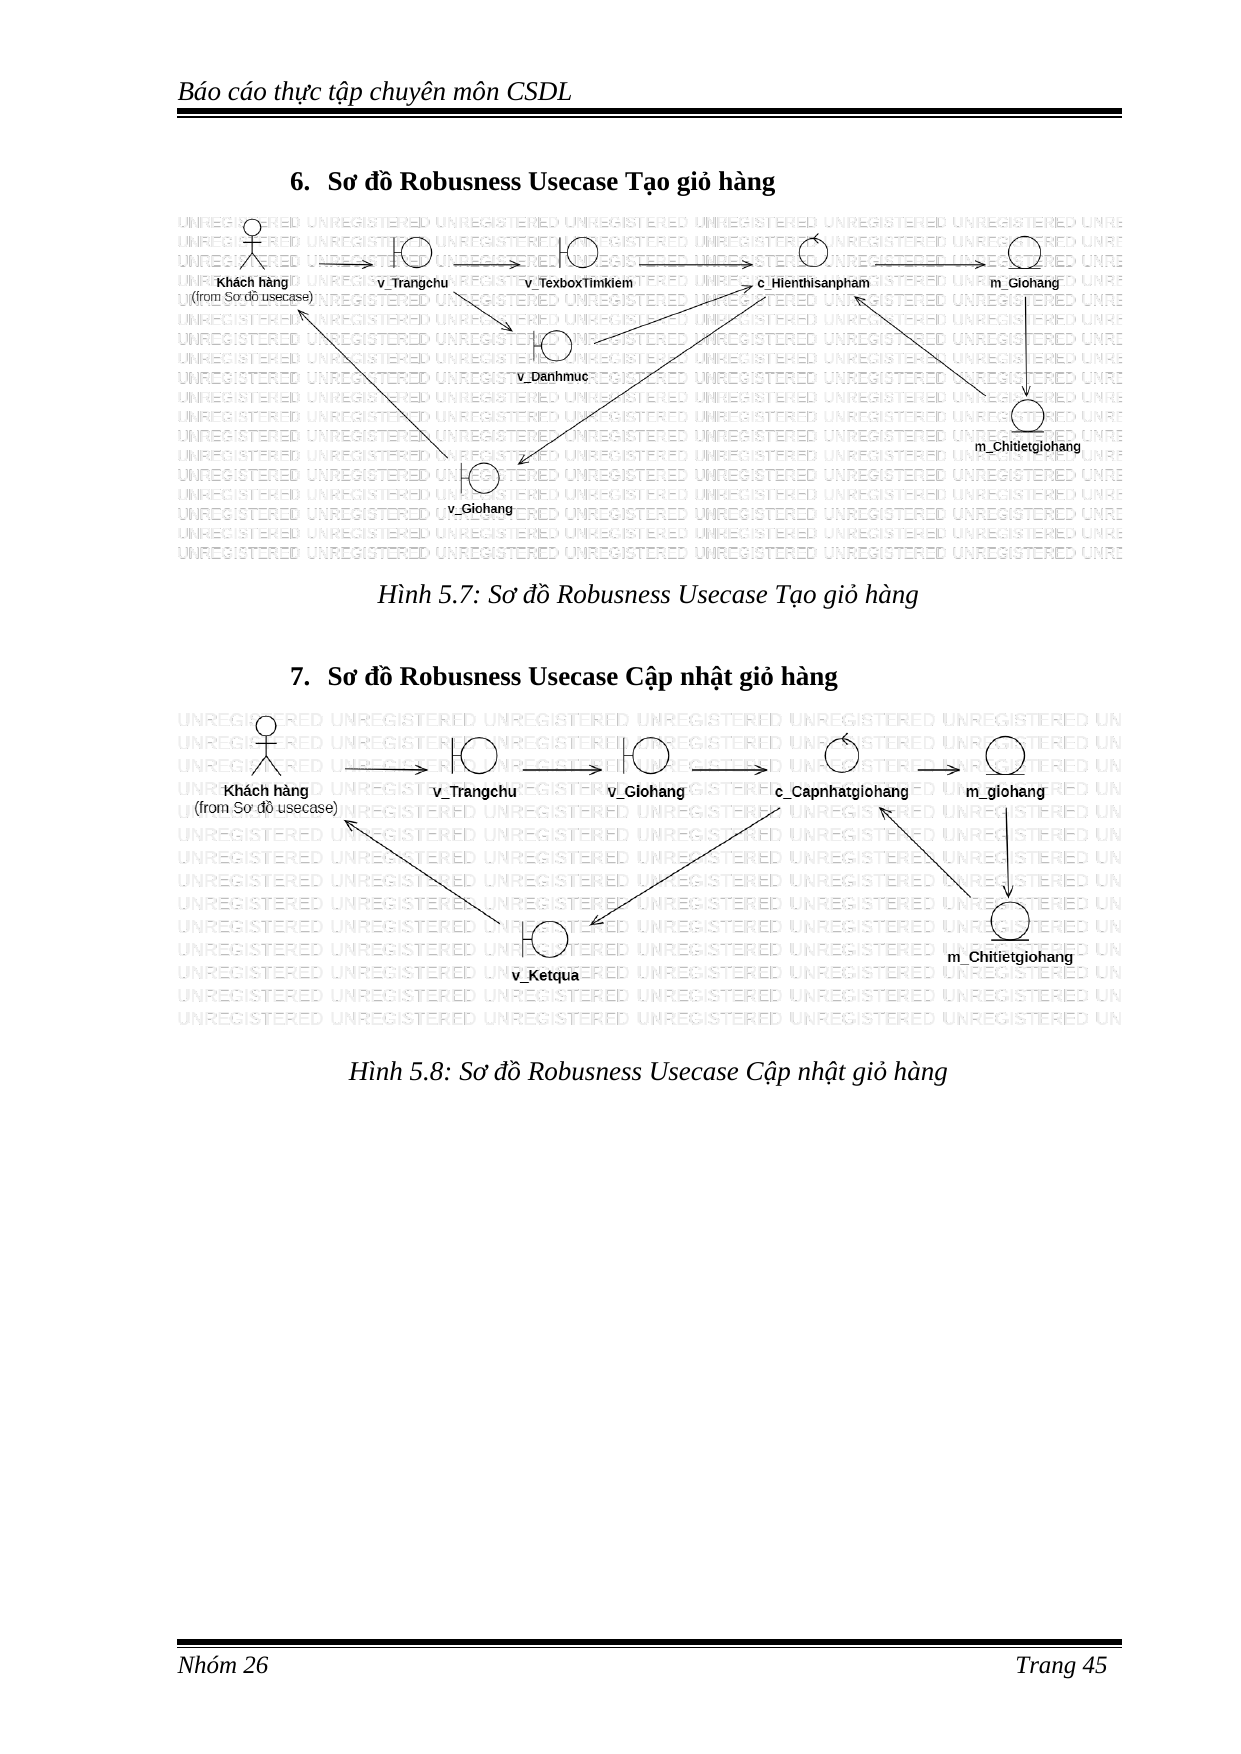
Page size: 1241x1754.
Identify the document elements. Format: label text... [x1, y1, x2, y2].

text Sơ đồ Robusness Usecase Cập nhật giỏ hàng [290, 660, 1122, 691]
text Sơ đồ Robusness Usecase Tạo giỏ hàng [290, 166, 1122, 197]
text Hình 5.8: Sơ đồ Robusness Usecase Cập nhật giỏ hàng [177, 1055, 1122, 1086]
picture [177, 703, 1123, 1036]
picture [177, 209, 1123, 560]
text Hình 5.7: Sơ đồ Robusness Usecase Tạo giỏ hàng [177, 578, 1122, 610]
